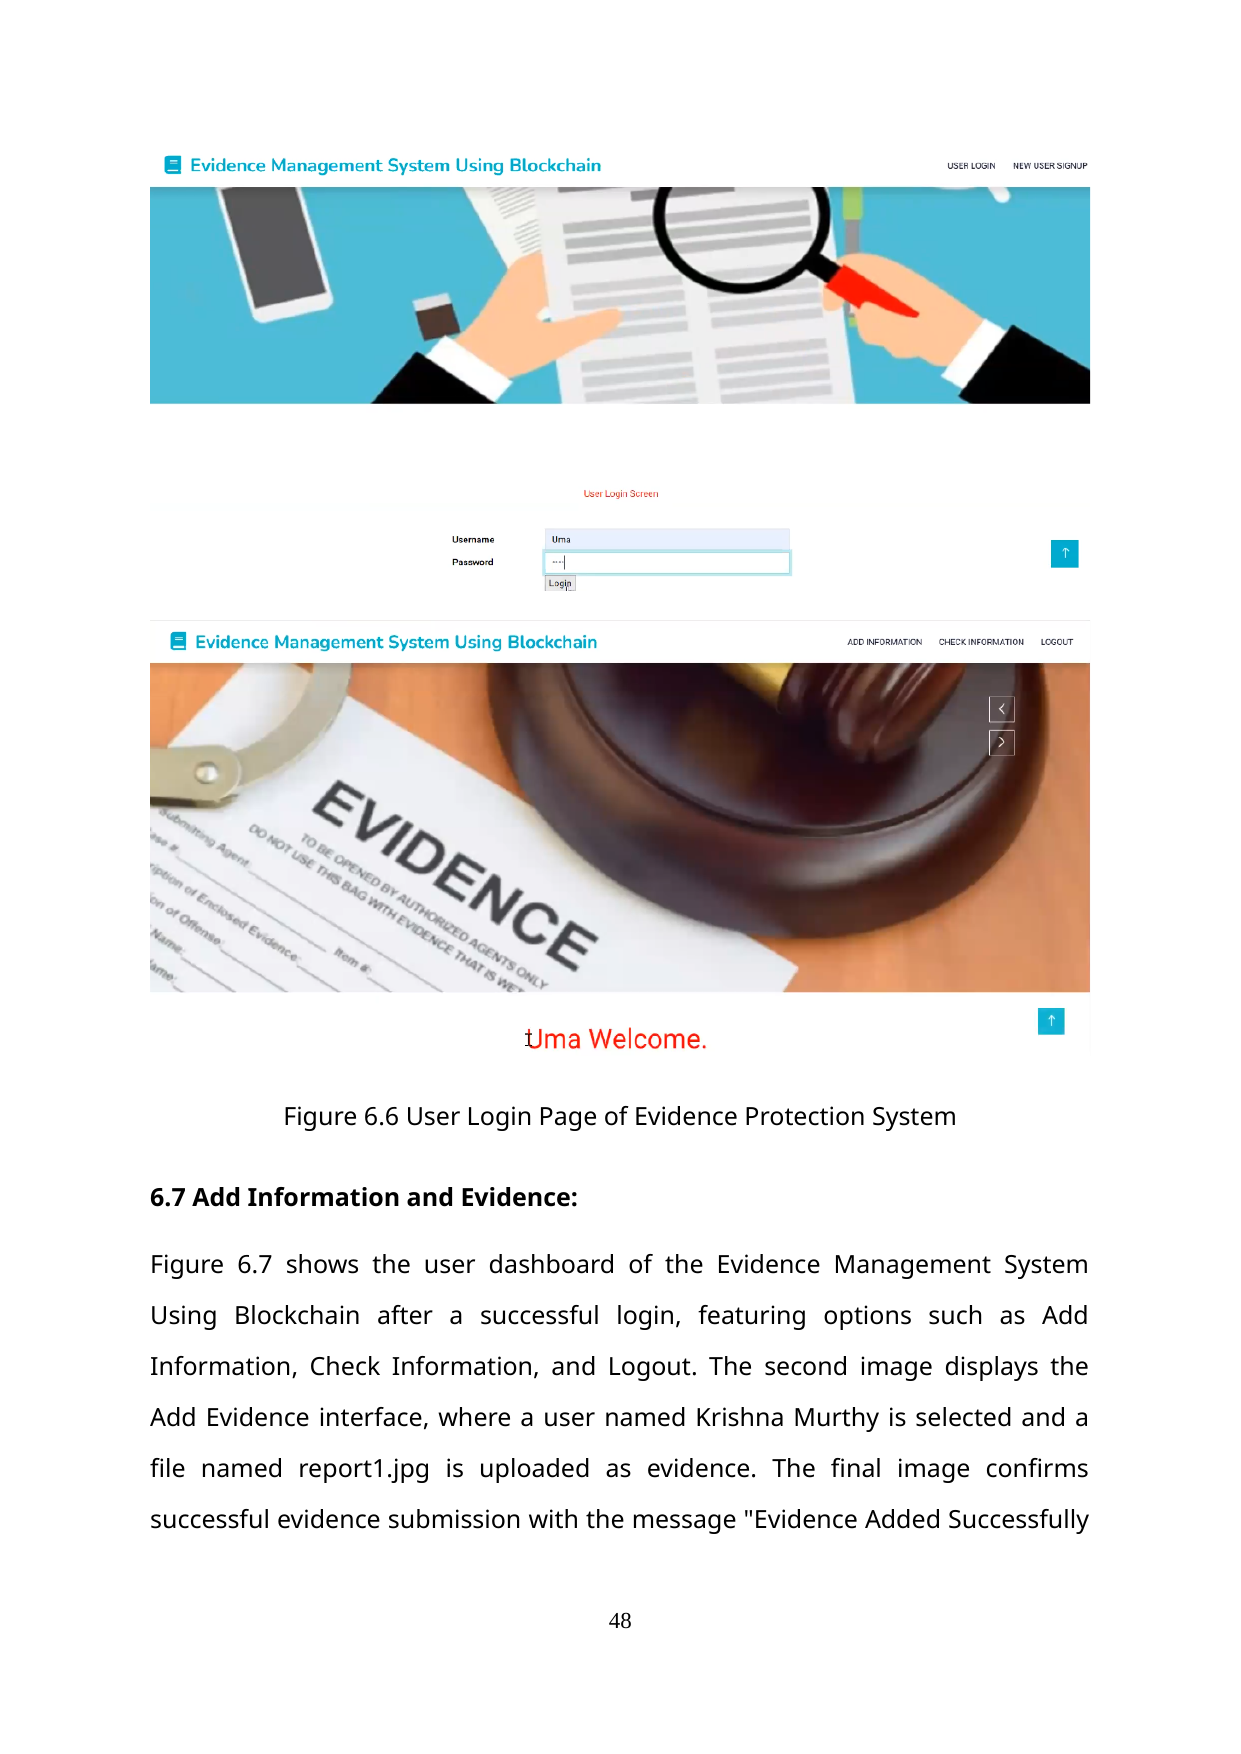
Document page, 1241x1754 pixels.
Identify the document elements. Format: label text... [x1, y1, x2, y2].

picture [150, 620, 1091, 1056]
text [150, 1247, 1090, 1536]
text Figure 6.6 User Login Page of Evidence Protection System [150, 1099, 1090, 1133]
picture [150, 150, 1091, 591]
text 6.7 Add Information and Evidence: [150, 1179, 1090, 1213]
